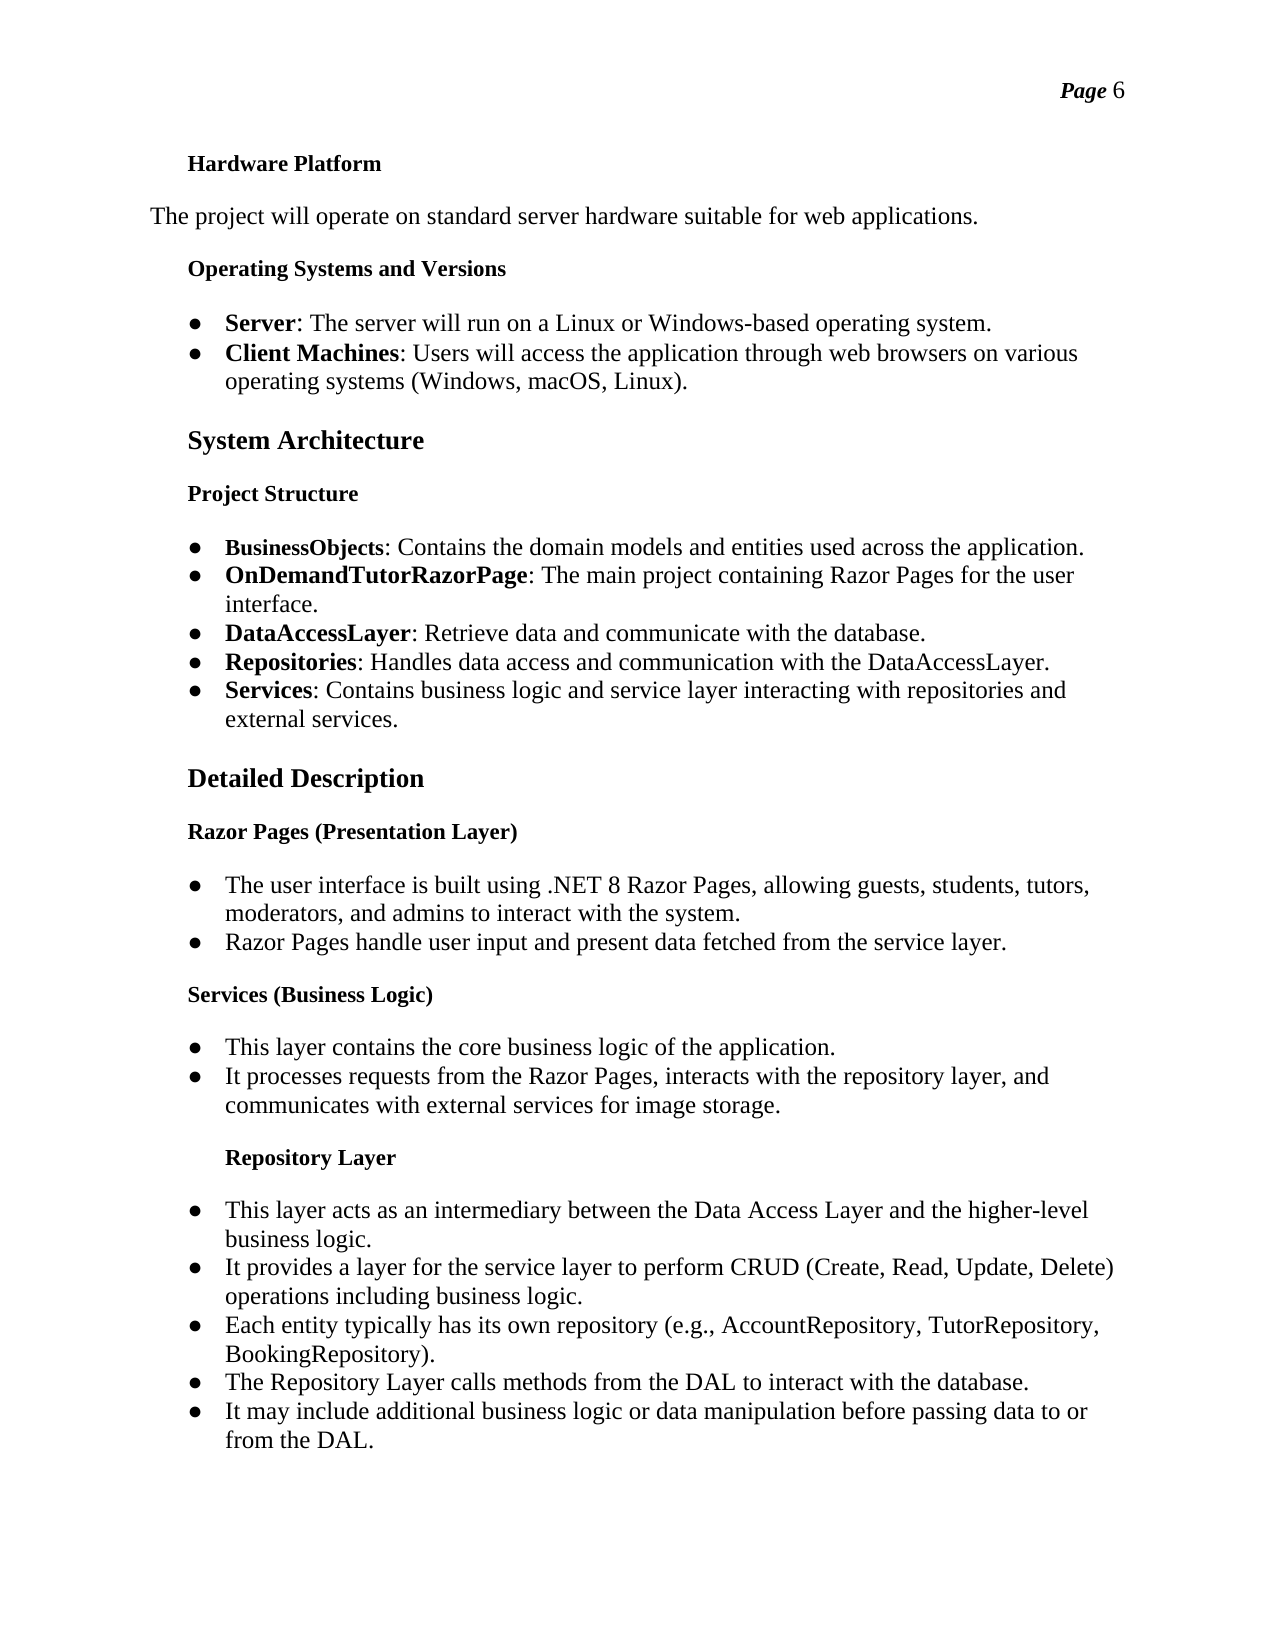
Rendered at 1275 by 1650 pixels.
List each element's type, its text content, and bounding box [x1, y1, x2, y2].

text The project will operate on standard server hardware suitable for web applications. [150, 201, 1125, 230]
text Repository Layer [150, 1143, 1125, 1170]
list Client Machines: Users will access the application through web browsers on various operating systems (Windows, macOS, Linux). [187, 338, 1125, 395]
subtitle Services (Business Logic) [187, 981, 1125, 1007]
list It may include additional business logic or data manipulation before passing data to or from the DAL. [187, 1396, 1125, 1454]
list Server: The server will run on a Linux or Windows-based operating system. [187, 306, 1125, 338]
subtitle System Architecture [187, 424, 1125, 455]
list Razor Pages handle user input and present data fetched from the service layer. [187, 927, 1125, 956]
list BusinessObjects: Contains the domain models and entities used across the application. [187, 532, 1125, 561]
list This layer contains the core business logic of the application. [187, 1032, 1125, 1061]
subtitle Hardware Platform [187, 150, 1125, 176]
list Services: Contains business logic and service layer interacting with repositories and external services. [187, 676, 1125, 733]
list OnDemandTutorRazorPage: The main project containing Razor Pages for the user interface. [187, 561, 1125, 618]
list This layer acts as an intermediary between the Data Access Layer and the higher-level business logic. [187, 1195, 1125, 1252]
list The user interface is built using .NET 8 Razor Pages, allowing guests, students, tutors, moderators, and admins to interact with the system. [187, 870, 1125, 927]
list Each entity typically has its own repository (e.g., AccountRepository, TutorRepository, BookingRepository). [187, 1310, 1125, 1367]
subtitle Detailed Description [187, 762, 1125, 793]
subtitle Razor Pages (Presentation Layer) [187, 818, 1125, 845]
list DataAccessLayer: Retrieve data and communicate with the database. [187, 618, 1125, 647]
list It processes requests from the Razor Pages, interacts with the repository layer, and communicates with external services for image storage. [187, 1061, 1125, 1118]
list The Repository Layer calls methods from the DAL to interact with the database. [187, 1367, 1125, 1396]
subtitle Operating Systems and Versions [187, 255, 1125, 281]
list Repositories: Handles data access and communication with the DataAccessLayer. [187, 647, 1125, 676]
list It provides a layer for the service layer to perform CRUD (Create, Read, Update, Delete) operations including business logic. [187, 1252, 1125, 1310]
subtitle Project Structure [187, 480, 1125, 507]
